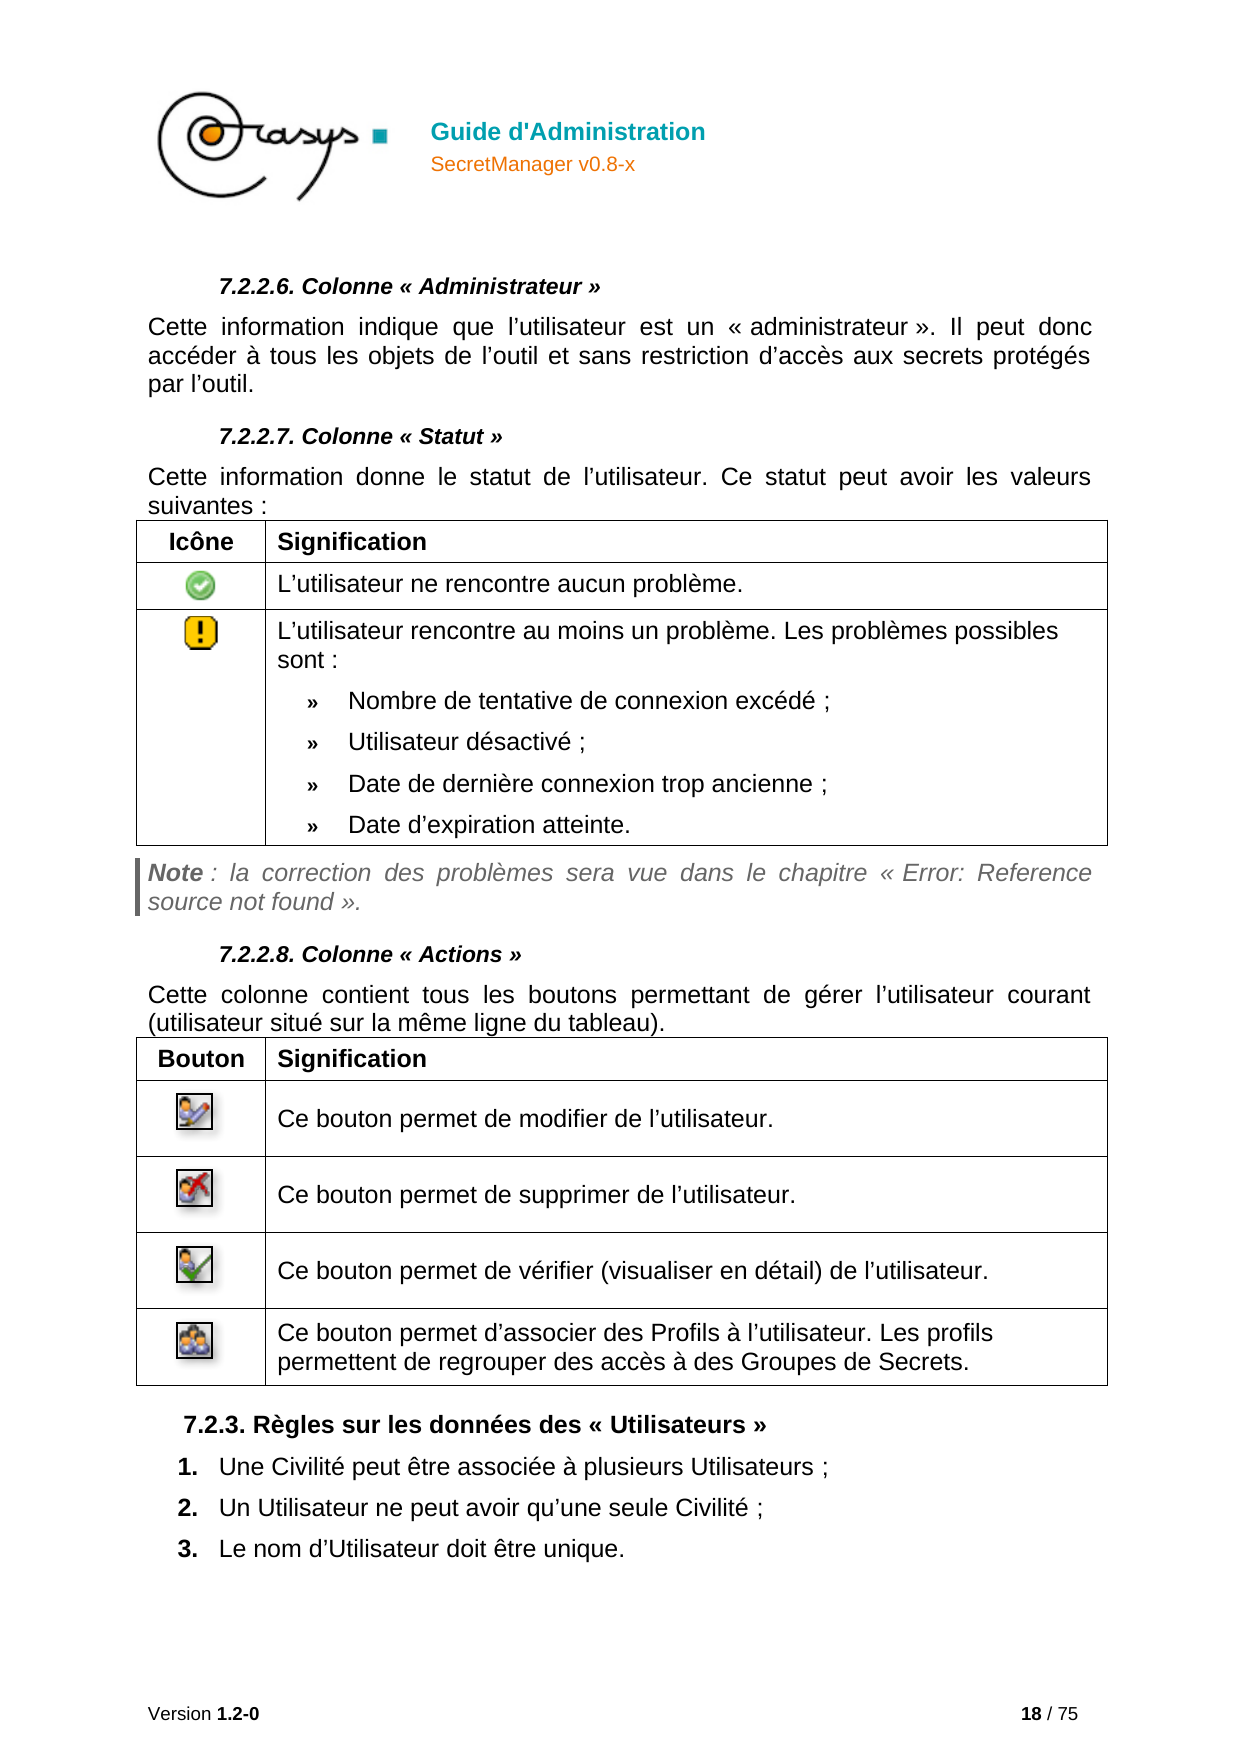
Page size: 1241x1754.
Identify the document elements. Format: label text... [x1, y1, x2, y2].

table_cell Ce bouton permet de vérifier (visualiser en détail) de l’utilisateur. [266, 1233, 1107, 1308]
list Une Civilité peut être associée à plusieurs Utilisateurs ; [177, 1452, 1092, 1481]
table_header Signification [266, 1038, 1107, 1079]
table_header Icône [137, 521, 265, 562]
table_header Signification [266, 521, 1107, 562]
table_cell Ce bouton permet de supprimer de l’utilisateur. [266, 1157, 1107, 1232]
picture [178, 1095, 211, 1128]
table_cell [137, 1081, 265, 1156]
subtitle Colonne « Administrateur » [218, 273, 1092, 299]
table_cell [137, 610, 265, 845]
text Cette information donne le statut de l’utilisateur. Ce statut peut avoir les valeurs suivantes : [148, 462, 1092, 519]
table_cell [137, 1233, 265, 1308]
picture [184, 569, 218, 603]
subtitle Colonne « Actions » [218, 941, 1092, 967]
picture [147, 80, 408, 220]
table_cell [137, 1309, 265, 1384]
table_header Bouton [137, 1038, 265, 1079]
table_cell L’utilisateur ne rencontre aucun problème. [266, 563, 1107, 609]
list Le nom d’Utilisateur doit être unique. [177, 1534, 1092, 1563]
text Cette colonne contient tous les boutons permettant de gérer l’utilisateur courant (utilisateur situé sur la même ligne du tableau). [148, 980, 1092, 1037]
picture [178, 1171, 211, 1205]
list Un Utilisateur ne peut avoir qu’une seule Civilité ; [177, 1493, 1092, 1522]
subtitle Colonne « Statut » [218, 423, 1092, 449]
picture [178, 1248, 211, 1281]
table_cell [137, 563, 265, 609]
table_cell L’utilisateur rencontre au moins un problème. Les problèmes possibles sont : Nombre de tentative de connexion excédé ; Utilisateur désactivé ; Date de dernière connexion trop ancienne ; Date d’expiration atteinte. [266, 610, 1107, 845]
picture [184, 616, 218, 650]
text Cette information indique que l’utilisateur est un « administrateur ». Il peut donc accéder à tous les objets de l’outil et sans restriction d’accès aux secrets protégés par l’outil. [148, 312, 1092, 398]
table_cell Ce bouton permet d’associer des Profils à l’utilisateur. Les profils permettent de regrouper des accès à des Groupes de Secrets. [266, 1309, 1107, 1384]
table_cell [137, 1157, 265, 1232]
subtitle Règles sur les données des « Utilisateurs » [183, 1411, 1092, 1439]
table_cell Ce bouton permet de modifier de l’utilisateur. [266, 1081, 1107, 1156]
picture [178, 1324, 211, 1357]
text Note : la correction des problèmes sera vue dans le chapitre « 7.1.3 ». [140, 858, 1092, 916]
